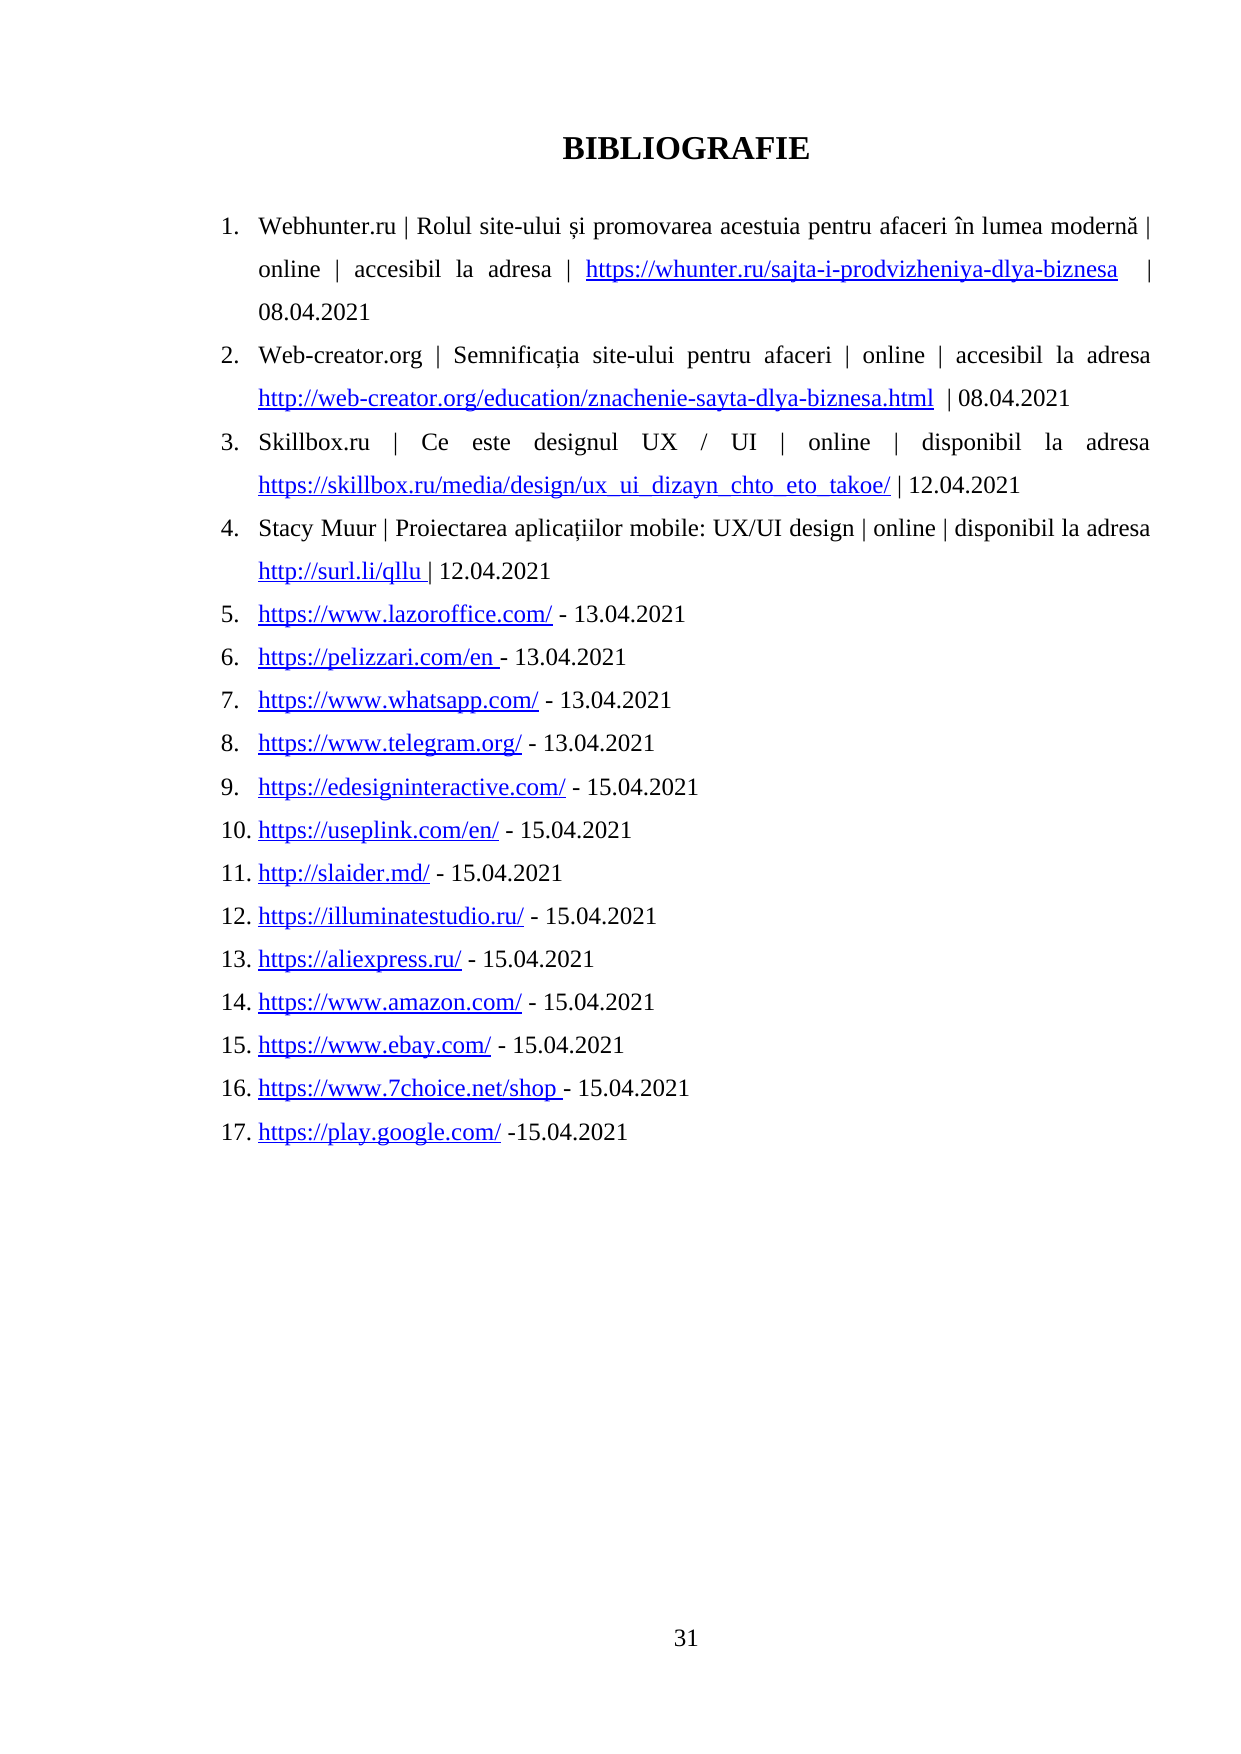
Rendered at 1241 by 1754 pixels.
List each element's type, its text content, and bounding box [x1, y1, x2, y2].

list https://www.amazon.com/ - 15.04.2021 [221, 987, 1152, 1016]
list Skillbox.ru | Ce este designul UX / UI | online | disponibil la adresa https://skillbox.ru/media/design/ux_ui_dizayn_chto_eto_takoe/ | 12.04.2021 [221, 427, 1152, 498]
list https://edesigninteractive.com/ - 15.04.2021 [221, 772, 1152, 800]
list https://pelizzari.com/en - 13.04.2021 [221, 642, 1152, 671]
list Stacy Muur | Proiectarea aplicațiilor mobile: UX/UI design | online | disponibil la adresa http://surl.li/qllu | 12.04.2021 [221, 513, 1152, 585]
list https://www.ebay.com/ - 15.04.2021 [221, 1030, 1152, 1059]
list https://www.whatsapp.com/ - 13.04.2021 [221, 685, 1152, 714]
list https://www.lazoroffice.com/ - 13.04.2021 [221, 599, 1152, 628]
list https://useplink.com/en/ - 15.04.2021 [221, 815, 1152, 843]
list https://aliexpress.ru/ - 15.04.2021 [221, 944, 1152, 973]
list https://www.telegram.org/ - 13.04.2021 [221, 728, 1152, 757]
list Web-creator.org | Semnificația site-ului pentru afaceri | online | accesibil la adresa http://web-creator.org/education/znachenie-sayta-dlya-biznesa.html | 08.04.2021 [221, 340, 1152, 412]
list Webhunter.ru | Rolul site-ului și promovarea acestuia pentru afaceri în lumea modernă | online | accesibil la adresa | https://whunter.ru/sajta-i-prodvizheniya-dlya-biznesa | 08.04.2021 [221, 211, 1152, 326]
list https://www.7choice.net/shop - 15.04.2021 [221, 1073, 1152, 1102]
subtitle BIBLIOGRAFIE [147, 128, 1152, 167]
list https://play.google.com/ -15.04.2021 [221, 1117, 1152, 1145]
list http://slaider.md/ - 15.04.2021 [221, 858, 1152, 887]
list https://illuminatestudio.ru/ - 15.04.2021 [221, 901, 1152, 930]
